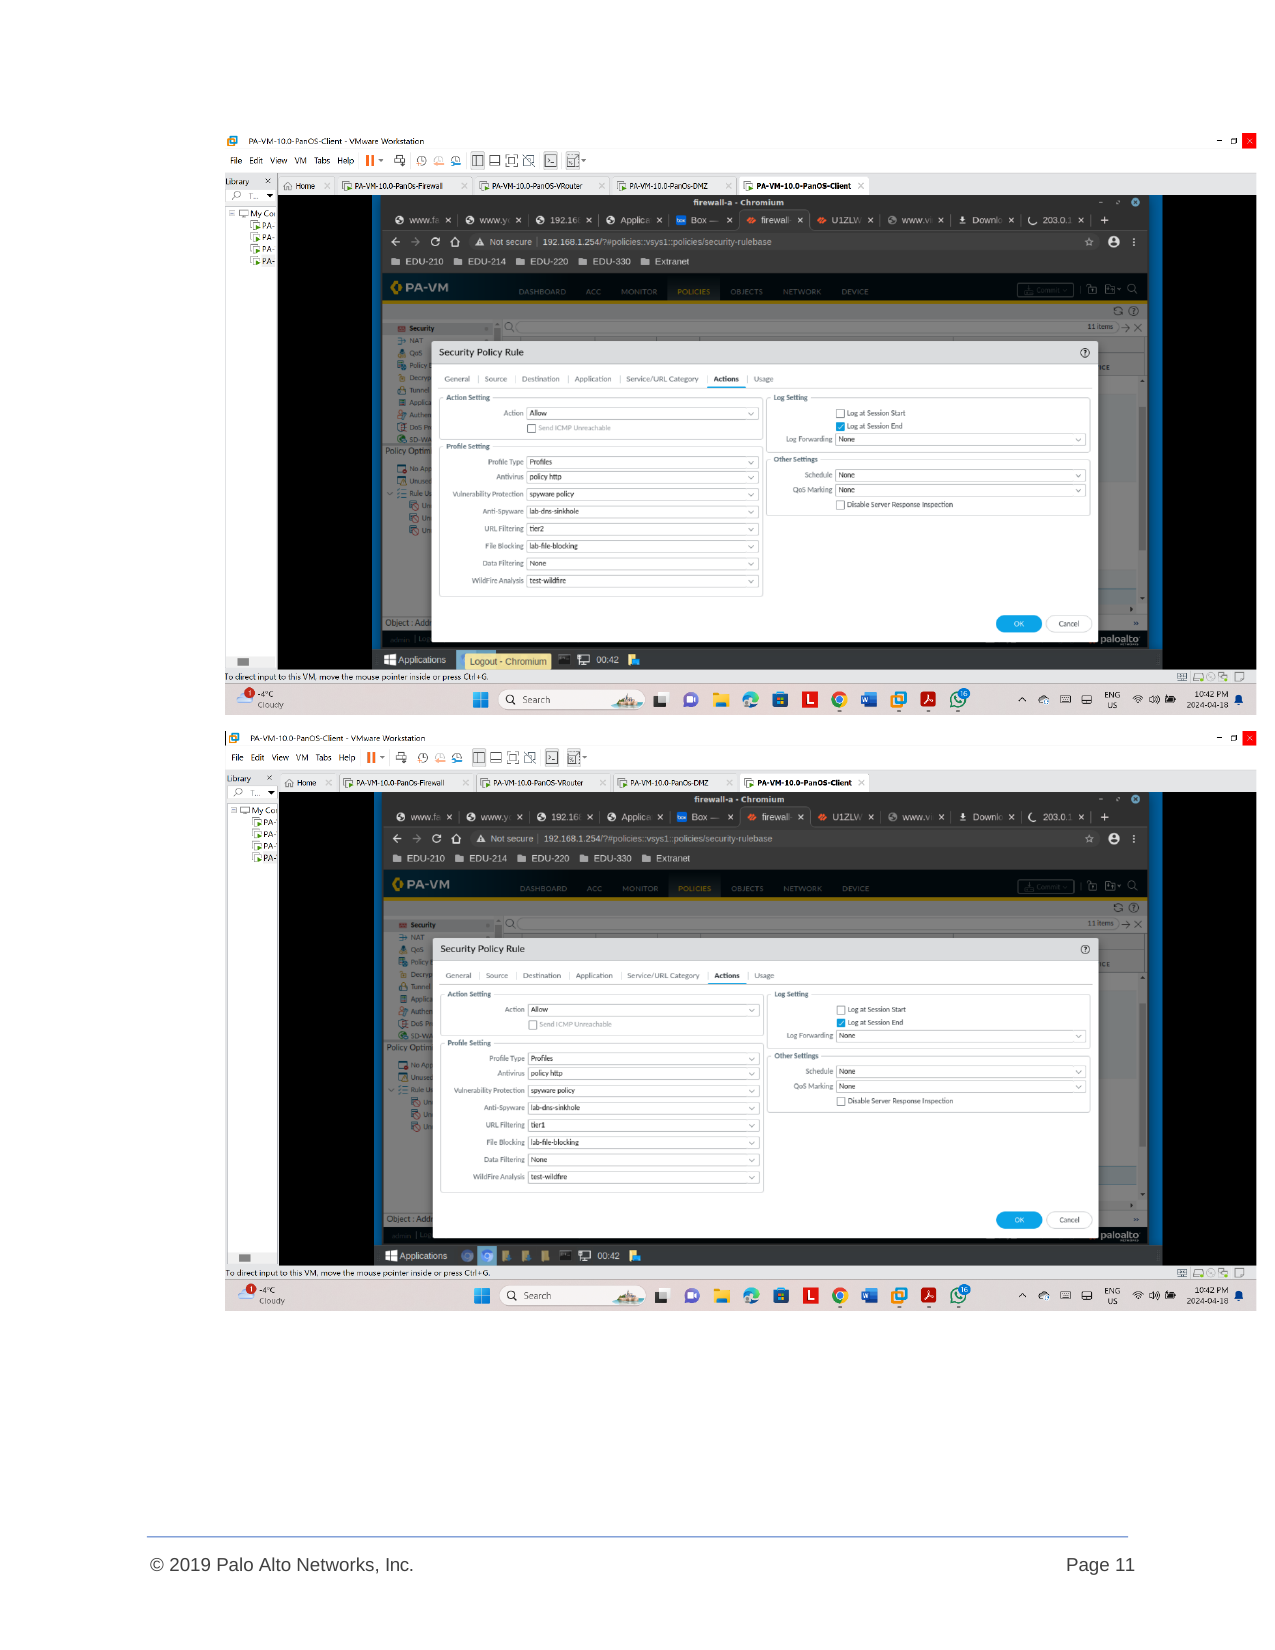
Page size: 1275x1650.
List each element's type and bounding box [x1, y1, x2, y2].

picture [225, 731, 1257, 1311]
picture [225, 133, 1257, 715]
